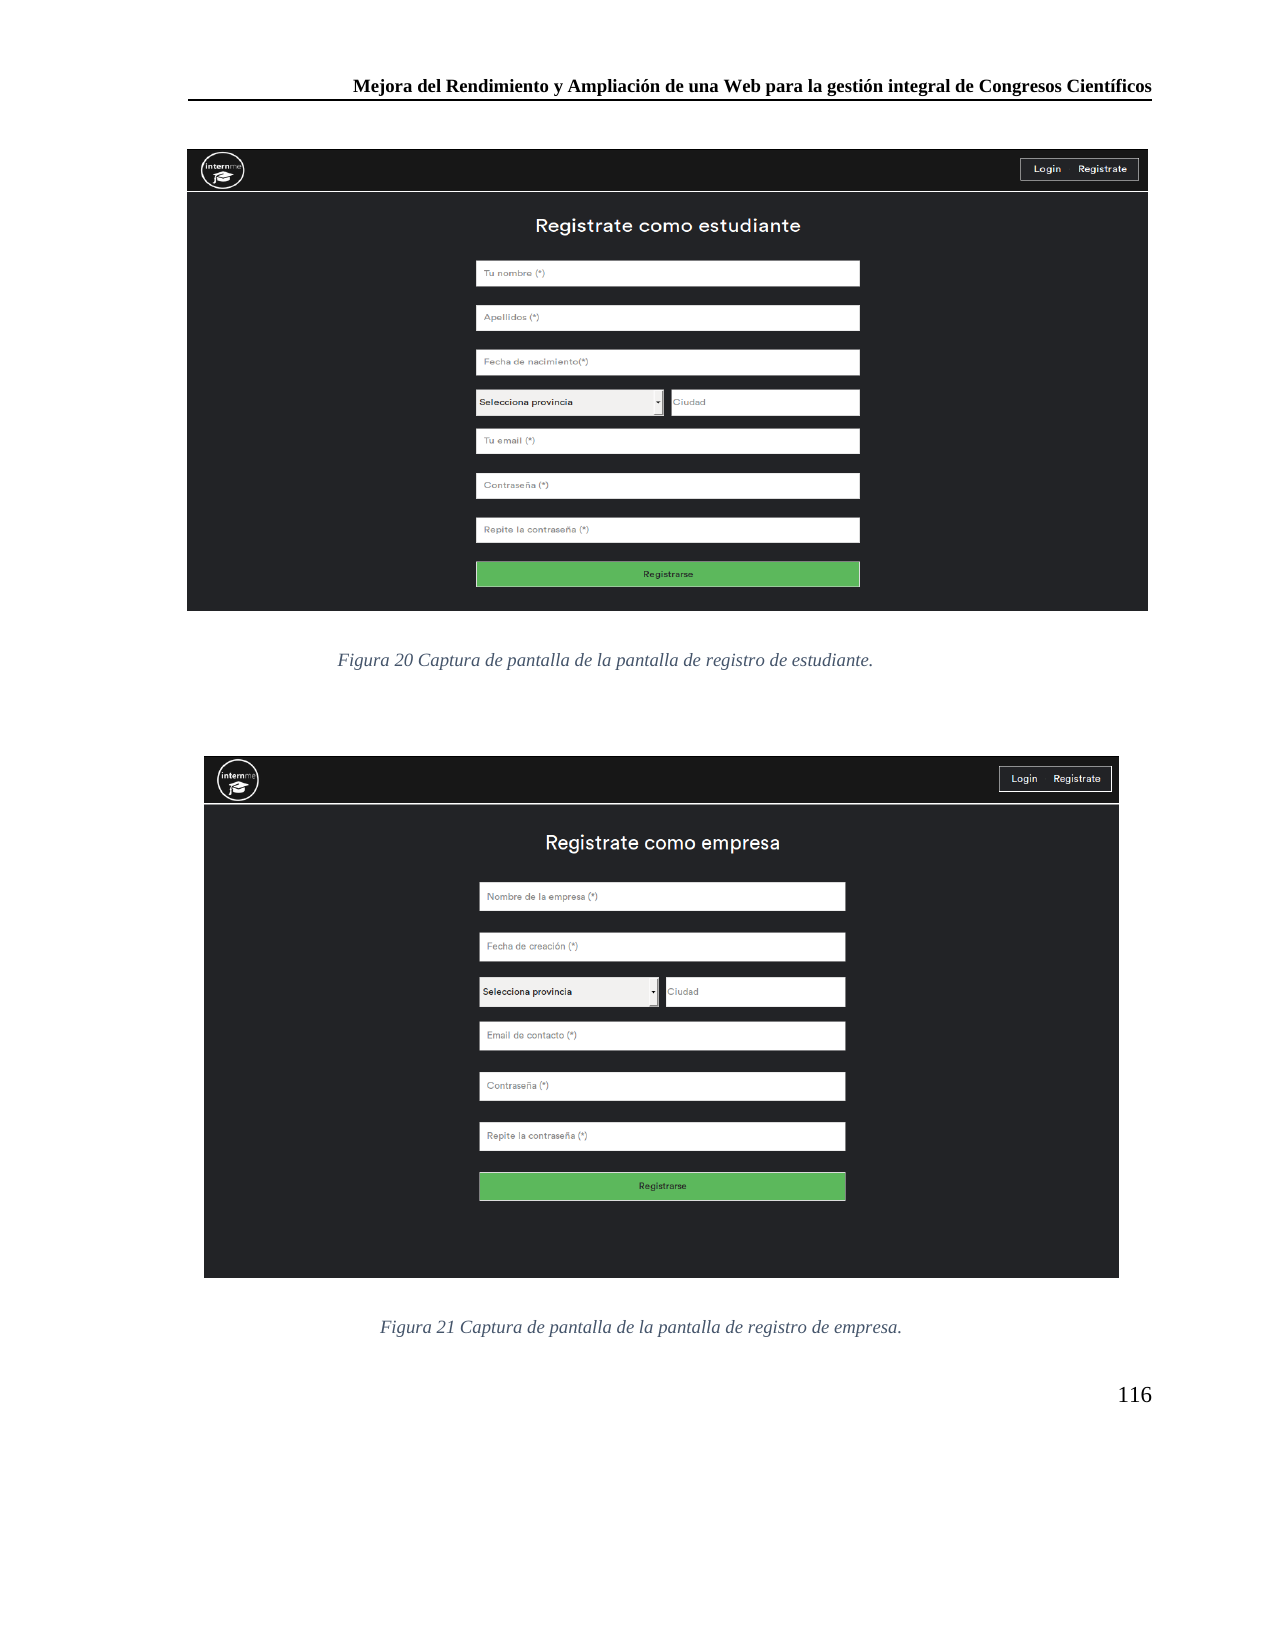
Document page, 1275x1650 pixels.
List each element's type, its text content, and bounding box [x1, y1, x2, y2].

picture [187, 149, 1148, 611]
picture [204, 756, 1119, 1278]
